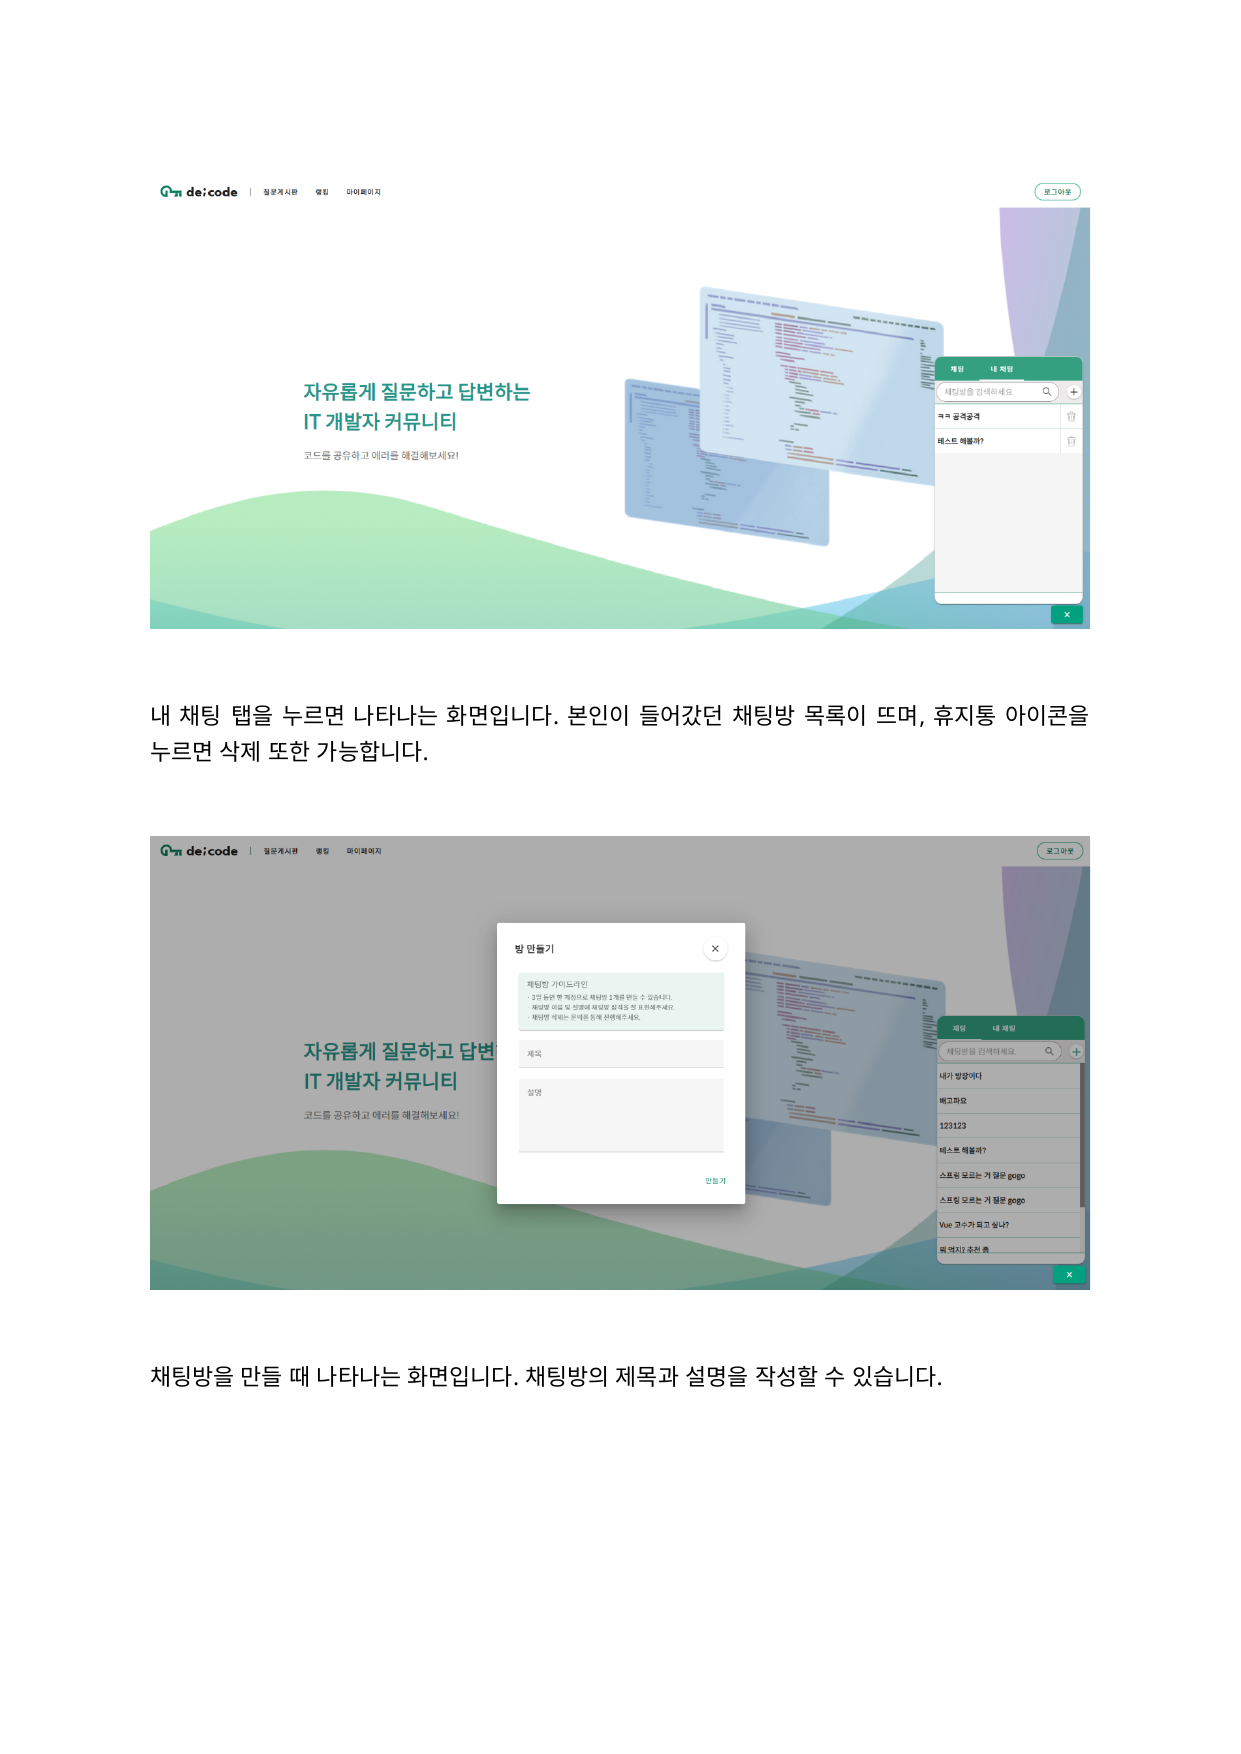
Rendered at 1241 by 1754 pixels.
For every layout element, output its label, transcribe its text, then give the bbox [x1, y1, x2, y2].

picture [150, 177, 1091, 629]
picture [150, 836, 1091, 1290]
text 채팅방을 만들 때 나타나는 화면입니다. 채팅방의 제목과 설명을 작성할 수 있습니다. [150, 1359, 1090, 1392]
text 내 채팅 탭을 누르면 나타나는 화면입니다. 본인이 들어갔던 채팅방 목록이 뜨며, 휴지통 아이콘을 누르면 삭제 또한 가능합니다. [150, 697, 1090, 767]
